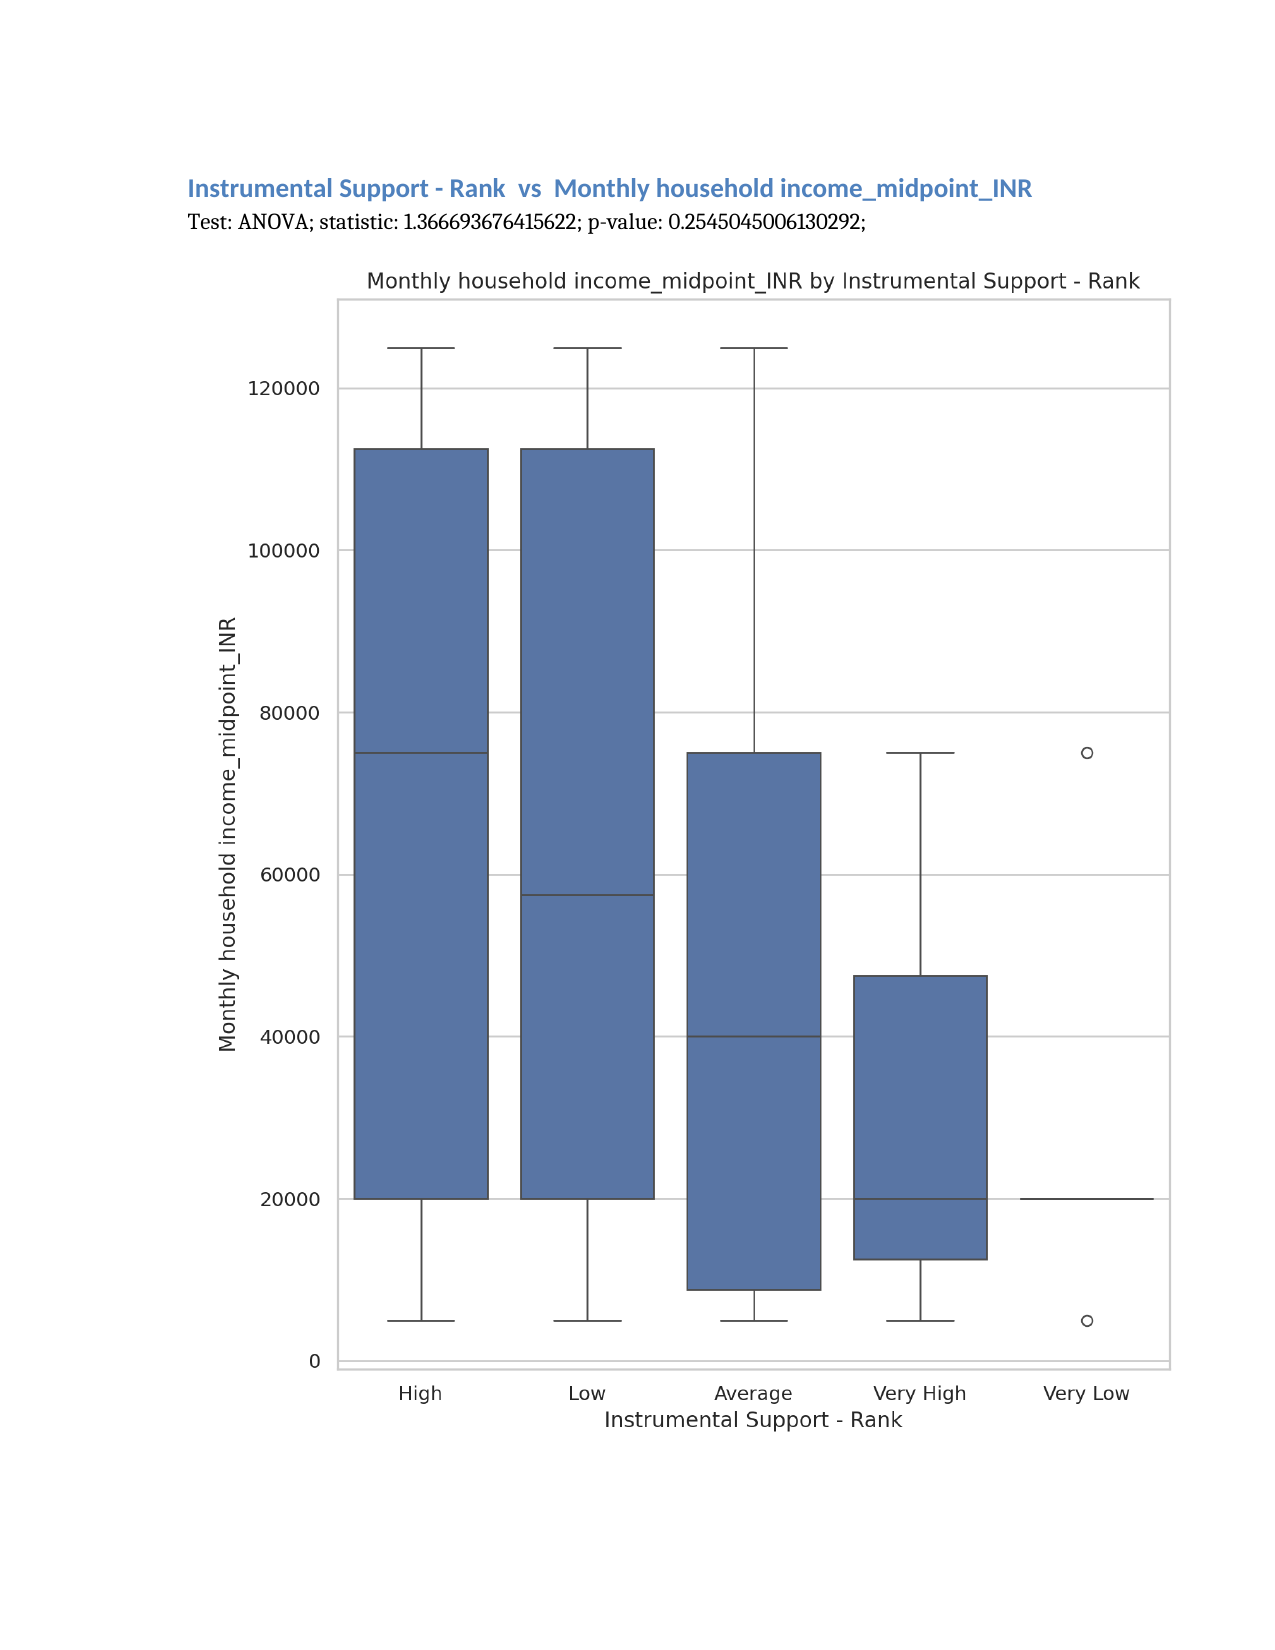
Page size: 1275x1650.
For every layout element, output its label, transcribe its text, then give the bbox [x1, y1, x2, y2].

subtitle Instrumental Support - Rank vs Monthly household income_midpoint_INR [187, 171, 1087, 204]
text Test: ANOVA; statistic: 1.366693676415622; p-value: 0.2545045006130292; [187, 209, 1087, 235]
picture [206, 259, 1182, 1444]
